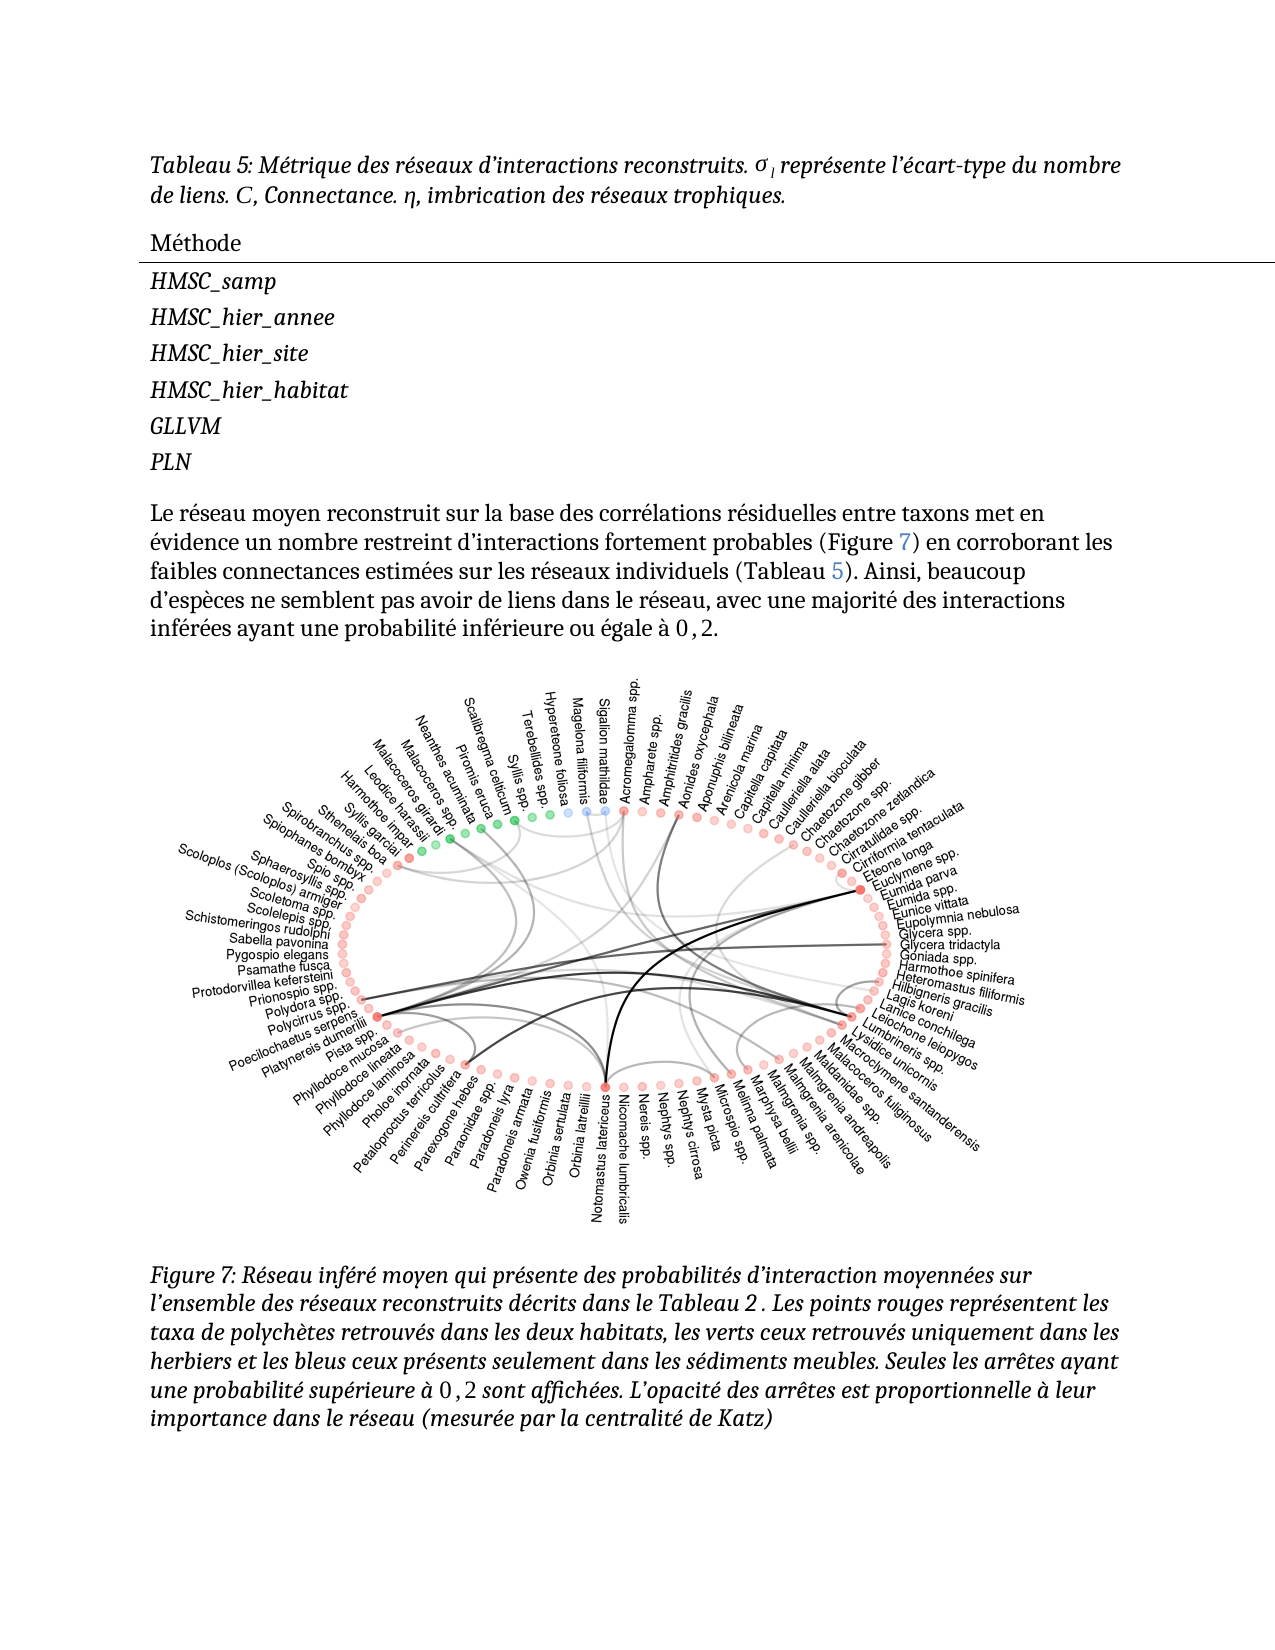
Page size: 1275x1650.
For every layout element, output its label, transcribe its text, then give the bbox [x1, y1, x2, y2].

text Tableau 5: Métrique des réseaux d’interactions reconstruits. représente l’écart-type du nombre de liens. , Connectance. , imbrication des réseaux trophiques. [150, 150, 1125, 210]
table_cell HMSC_hier_site [139, 336, 1275, 372]
text Figure 7: Réseau inféré moyen qui présente des probabilités d’interaction moyennées sur l’ensemble des réseaux reconstruits décrits dans le Tableau 2 . Les points rouges représentent les taxa de polychètes retrouvés dans les deux habitats, les verts ceux retrouvés uniquement dans les herbiers et les bleus ceux présents seulement dans les sédiments meubles. Seules les arrêtes ayant une probabilité supérieure à sont affichées. L’opacité des arrêtes est proportionnelle à leur importance dans le réseau (mesurée par la centralité de Katz) [150, 1261, 1125, 1433]
table_cell HMSC_samp [139, 263, 1275, 299]
picture [168, 661, 1033, 1240]
table_cell HMSC_hier_habitat [139, 372, 1275, 408]
table_header Méthode [139, 223, 1275, 261]
table_cell HMSC_hier_annee [139, 299, 1275, 336]
text Le réseau moyen reconstruit sur la base des corrélations résiduelles entre taxons met en évidence un nombre restreint d’interactions fortement probables (Figure 7) en corroborant les faibles connectances estimées sur les réseaux individuels (Tableau 5). Ainsi, beaucoup d’espèces ne semblent pas avoir de liens dans le réseau, avec une majorité des interactions inférées ayant une probabilité inférieure ou égale à . [150, 499, 1125, 643]
table_cell GLLVM [139, 408, 1275, 444]
table_cell PLN [139, 444, 1275, 481]
